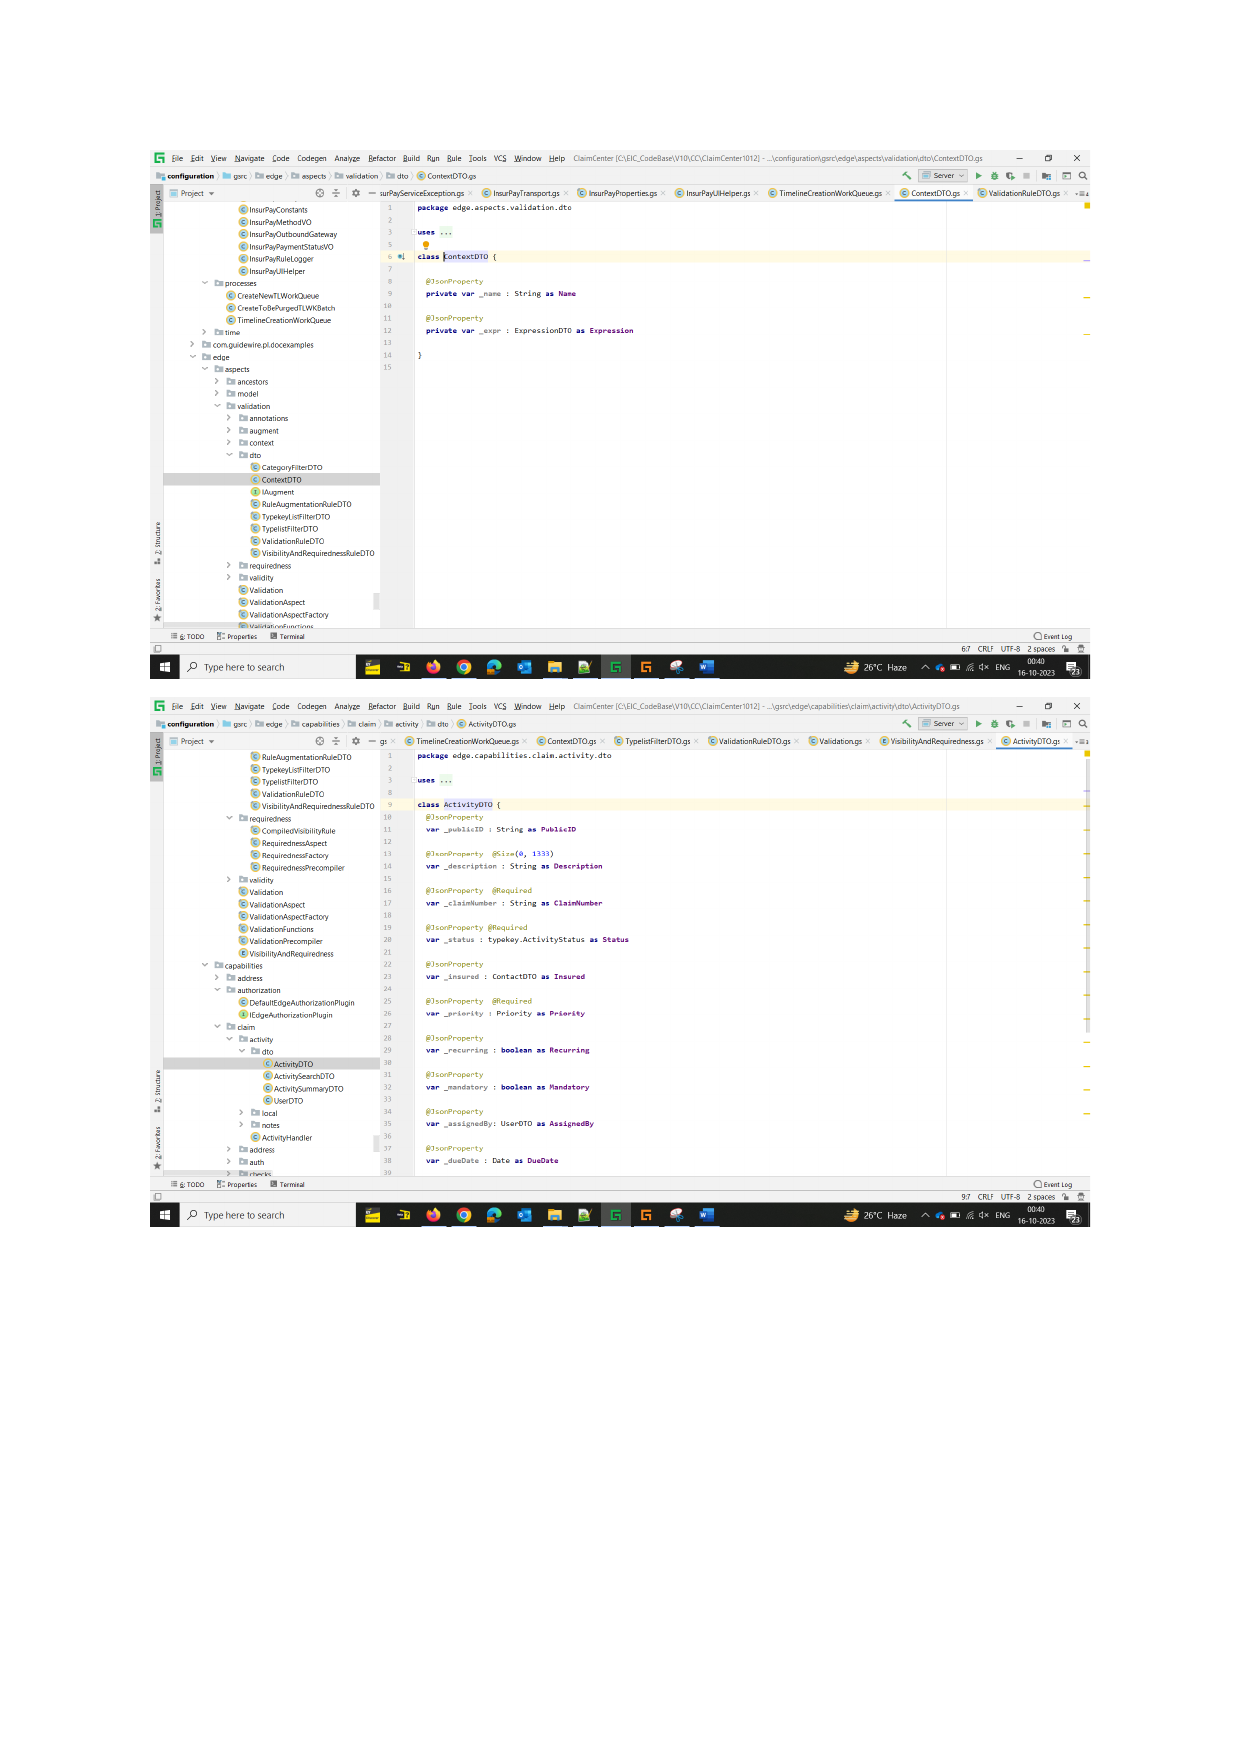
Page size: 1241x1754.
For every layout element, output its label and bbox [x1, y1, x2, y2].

picture [150, 697, 1091, 1227]
picture [150, 150, 1091, 679]
